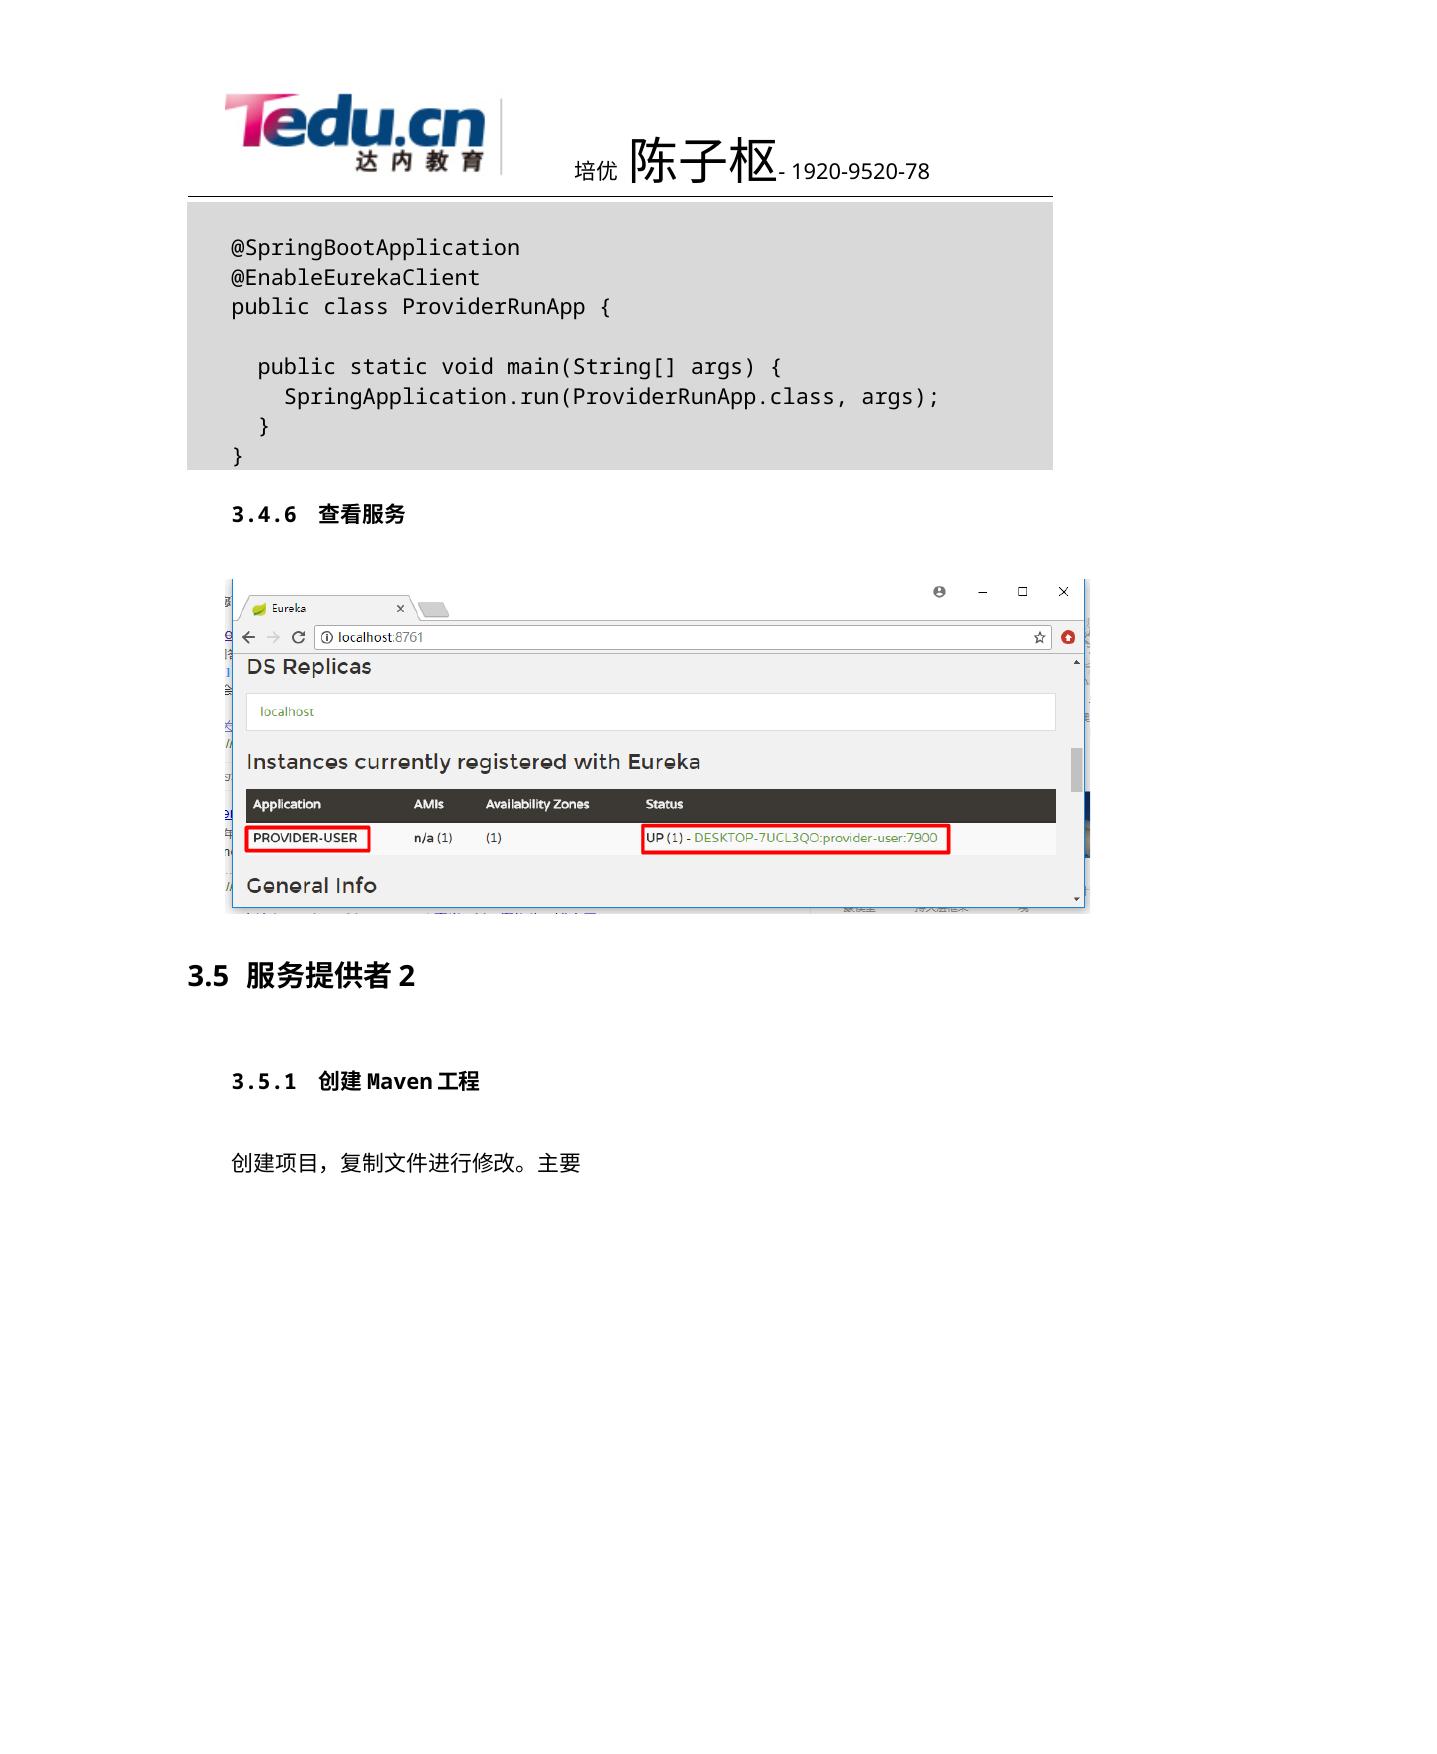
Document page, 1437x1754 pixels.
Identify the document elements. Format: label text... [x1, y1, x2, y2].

subtitle 服务提供者2 [187, 941, 1053, 1006]
text } [187, 440, 1053, 470]
picture [225, 579, 1091, 914]
text public class ProviderRunApp { [187, 291, 1053, 321]
text @EnableEurekaClient [187, 261, 1053, 291]
subtitle 创建Maven工程 [187, 1064, 1053, 1096]
subtitle 查看服务 [187, 497, 1053, 529]
text public static void main(String[] args) { [187, 351, 1053, 381]
text 创建项目，复制文件进行修改。主要 [187, 1146, 1053, 1178]
text @SpringBootApplication [187, 232, 1053, 261]
text SpringApplication.run(ProviderRunApp.class, args); [187, 381, 1053, 410]
text } [187, 410, 1053, 440]
picture [225, 88, 507, 180]
